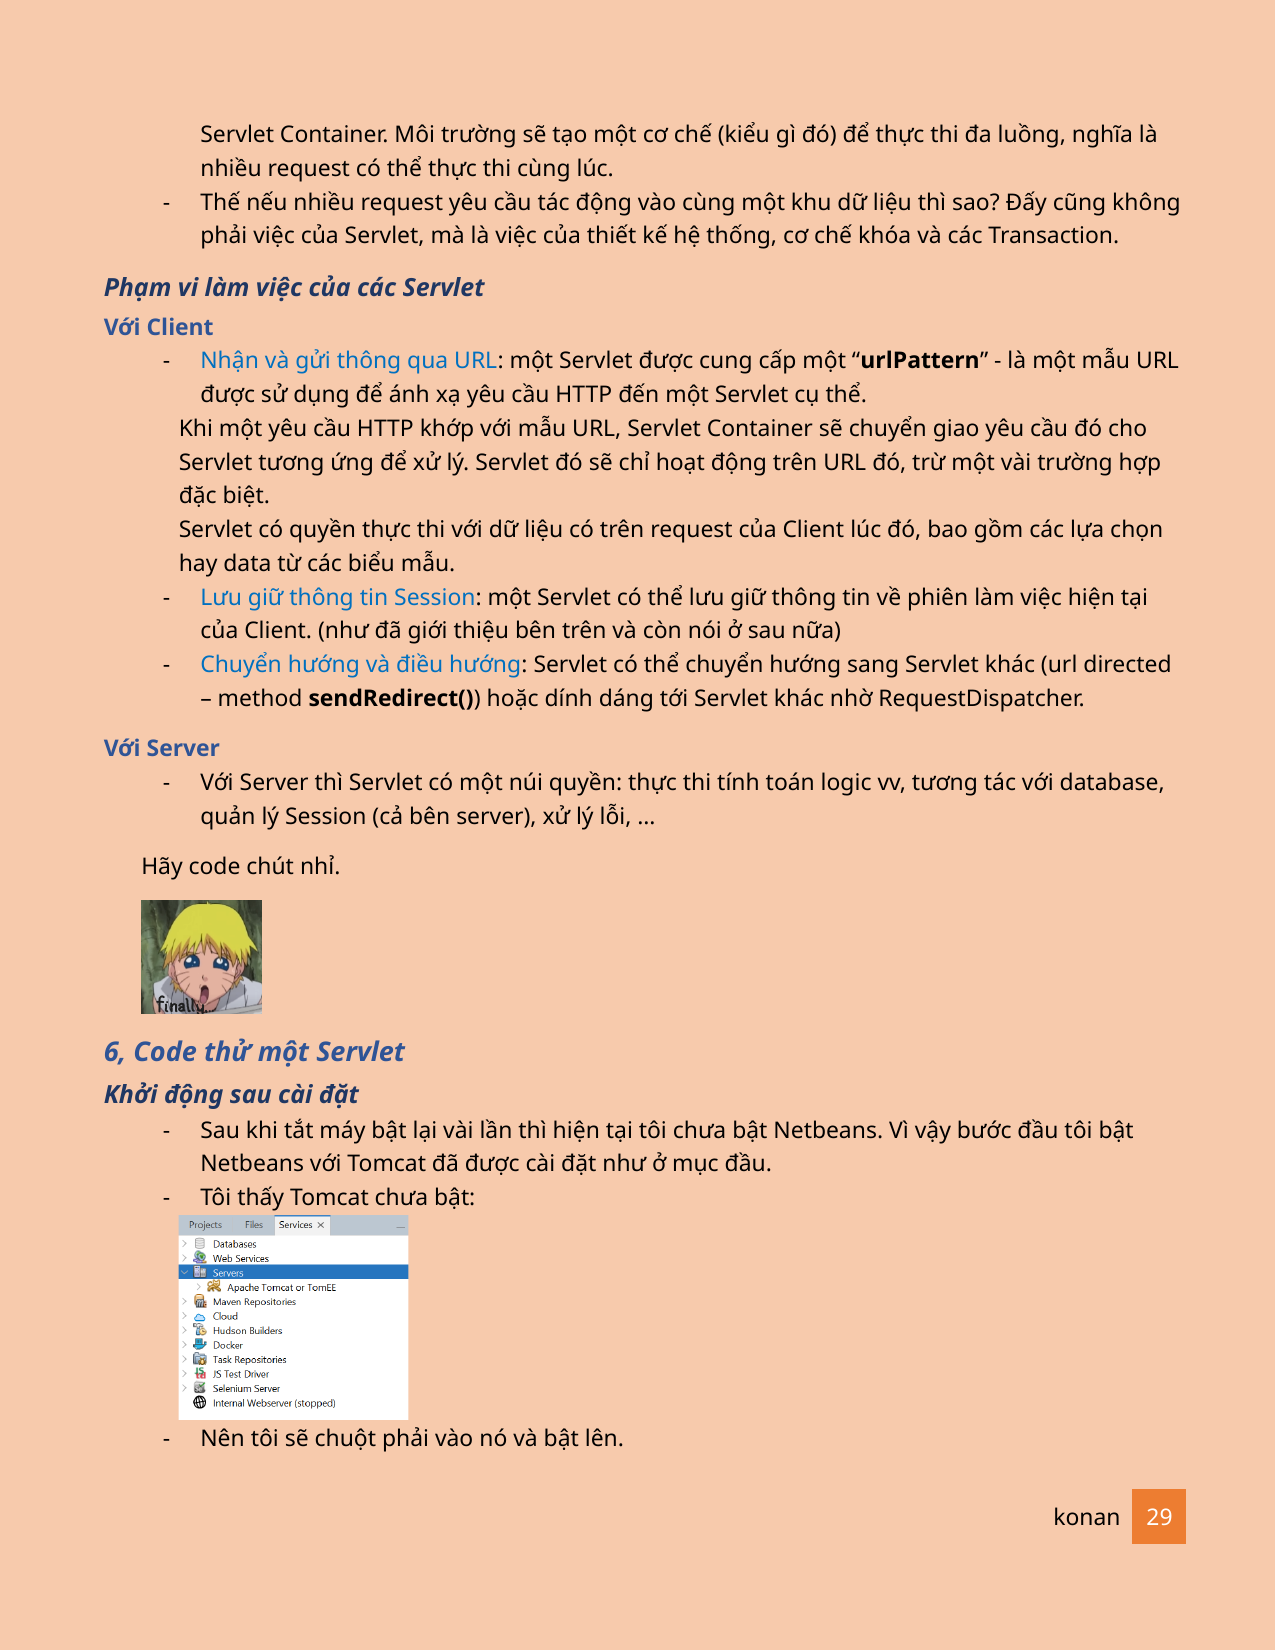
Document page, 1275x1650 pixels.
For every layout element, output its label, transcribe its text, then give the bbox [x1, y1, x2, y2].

list Khi một yêu cầu HTTP khớp với mẫu URL, Servlet Container sẽ chuyển giao yêu cầu đó cho Servlet tương ứng để xử lý. Servlet đó sẽ chỉ hoạt động trên URL đó, trừ một vài trường hợp đặc biệt. [178, 412, 1186, 511]
list Nhận và gửi thông qua URL: một Servlet được cung cấp một “urlPattern” - là một mẫu URL được sử dụng để ánh xạ yêu cầu HTTP đến một Servlet cụ thể. [163, 344, 1186, 409]
subtitle 6, Code thử một Servlet [103, 1033, 1186, 1070]
text Hãy code chút nhỉ. [141, 850, 1186, 882]
picture [141, 900, 262, 1014]
subtitle Phạm vi làm việc của các Servlet [103, 270, 1186, 304]
subtitle Khởi động sau cài đặt [103, 1077, 1186, 1111]
list Chuyển hướng và điều hướng: Servlet có thể chuyển hướng sang Servlet khác (url directed – method sendRedirect()) hoặc dính dáng tới Servlet khác nhờ RequestDispatcher. [163, 648, 1186, 713]
picture [178, 1215, 409, 1420]
list Sau khi tắt máy bật lại vài lần thì hiện tại tôi chưa bật Netbeans. Vì vậy bước đầu tôi bật Netbeans với Tomcat đã được cài đặt như ở mục đầu. [163, 1114, 1186, 1179]
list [163, 118, 1186, 183]
list Tôi thấy Tomcat chưa bật: [163, 1181, 1186, 1212]
list Lưu giữ thông tin Session: một Servlet có thể lưu giữ thông tin về phiên làm việc hiện tại của Client. (như đã giới thiệu bên trên và còn nói ở sau nữa) [163, 581, 1186, 646]
list Nên tôi sẽ chuột phải vào nó và bật lên. [163, 1422, 1186, 1453]
list Với Server thì Servlet có một núi quyền: thực thi tính toán logic vv, tương tác với database, quản lý Session (cả bên server), xử lý lỗi, … [163, 766, 1186, 831]
list Servlet có quyền thực thi với dữ liệu có trên request của Client lúc đó, bao gồm các lựa chọn hay data từ các biểu mẫu. [178, 513, 1186, 578]
list Thế nếu nhiều request yêu cầu tác động vào cùng một khu dữ liệu thì sao? Đấy cũng không phải việc của Servlet, mà là việc của thiết kế hệ thống, cơ chế khóa và các Transaction. [163, 186, 1186, 251]
subtitle Với Client [103, 311, 1186, 342]
subtitle Với Server [103, 732, 1186, 764]
